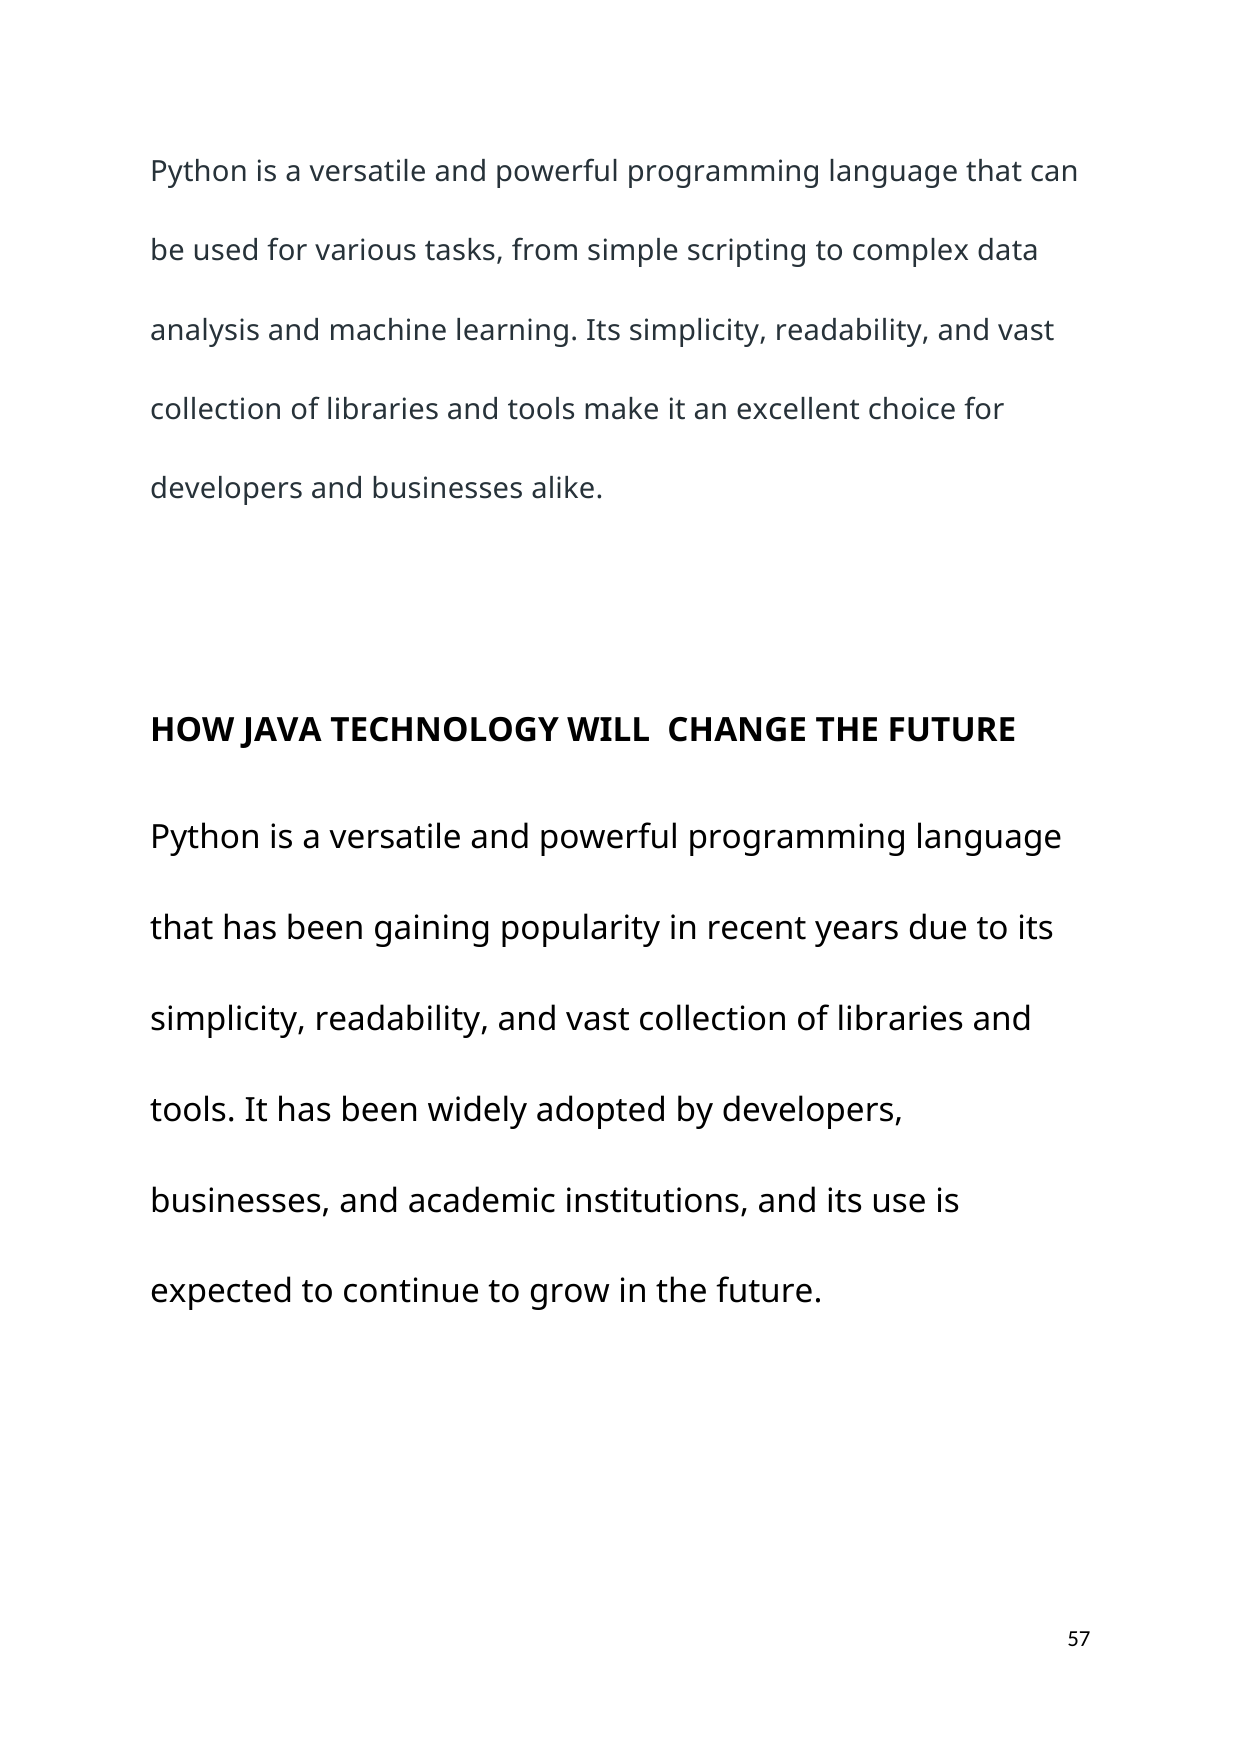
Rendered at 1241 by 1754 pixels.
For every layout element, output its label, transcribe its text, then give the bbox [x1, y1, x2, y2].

text Python is a versatile and powerful programming language that has been gaining popularity in recent years due to its simplicity, readability, and vast collection of libraries and tools. It has been widely adopted by developers, businesses, and academic institutions, and its use is expected to continue to grow in the future. [150, 813, 1090, 1313]
text HOW JAVA TECHNOLOGY WILL CHANGE THE FUTURE [150, 706, 1090, 751]
text Python is a versatile and powerful programming language that can be used for various tasks, from simple scripting to complex data analysis and machine learning. Its simplicity, readability, and vast collection of libraries and tools make it an excellent choice for developers and businesses alike. [150, 150, 1090, 507]
